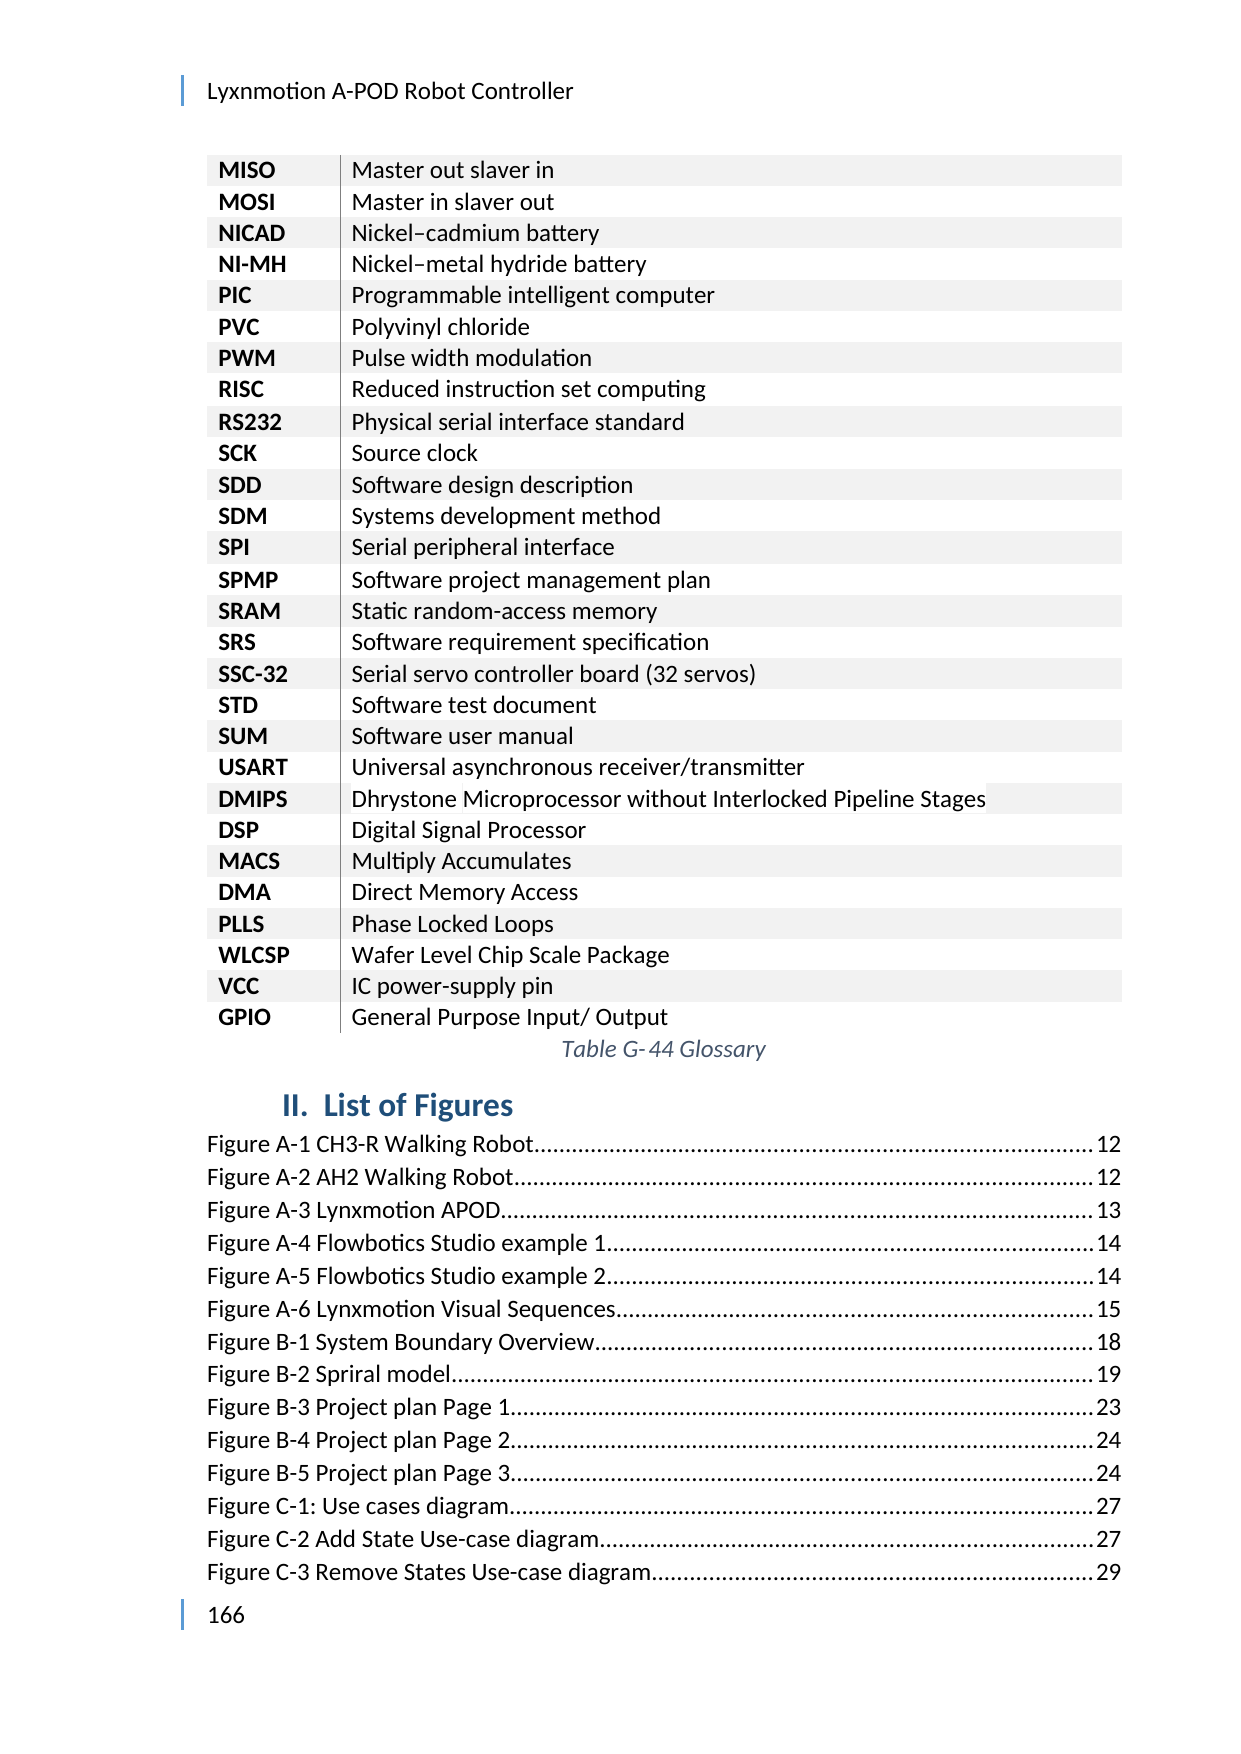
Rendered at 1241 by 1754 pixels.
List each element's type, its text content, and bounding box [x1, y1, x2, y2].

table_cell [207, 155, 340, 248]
text Figure A-3 Lynxmotion APOD 13 [207, 1194, 1122, 1224]
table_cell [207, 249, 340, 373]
text Figure A-5 Flowbotics Studio example 2 14 [207, 1260, 1122, 1290]
text Figure B-3 Project plan Page 1 23 [207, 1391, 1122, 1422]
text Figure A-1 CH3-R Walking Robot 12 [207, 1128, 1122, 1159]
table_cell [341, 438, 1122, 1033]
text Figure A-4 Flowbotics Studio example 1 14 [207, 1227, 1122, 1257]
text Figure B-2 Spriral model 19 [207, 1358, 1122, 1389]
text Figure A-2 AH2 Walking Robot 12 [207, 1161, 1122, 1192]
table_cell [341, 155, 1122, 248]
text Figure C-2 Add State Use-case diagram 27 [207, 1523, 1122, 1554]
subtitle List of Figures [282, 1084, 1122, 1125]
text Figure C-1: Use cases diagram 27 [207, 1490, 1122, 1521]
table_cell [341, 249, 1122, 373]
text Figure B-1 System Boundary Overview 18 [207, 1326, 1122, 1356]
text Figure C-3 Remove States Use-case diagram 29 [207, 1556, 1122, 1587]
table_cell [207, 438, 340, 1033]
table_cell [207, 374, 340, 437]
text Figure B-5 Project plan Page 3 24 [207, 1457, 1122, 1488]
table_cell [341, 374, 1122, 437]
text Figure B-4 Project plan Page 2 24 [207, 1424, 1122, 1455]
text Figure A-6 Lynxmotion Visual Sequences 15 [207, 1293, 1122, 1323]
